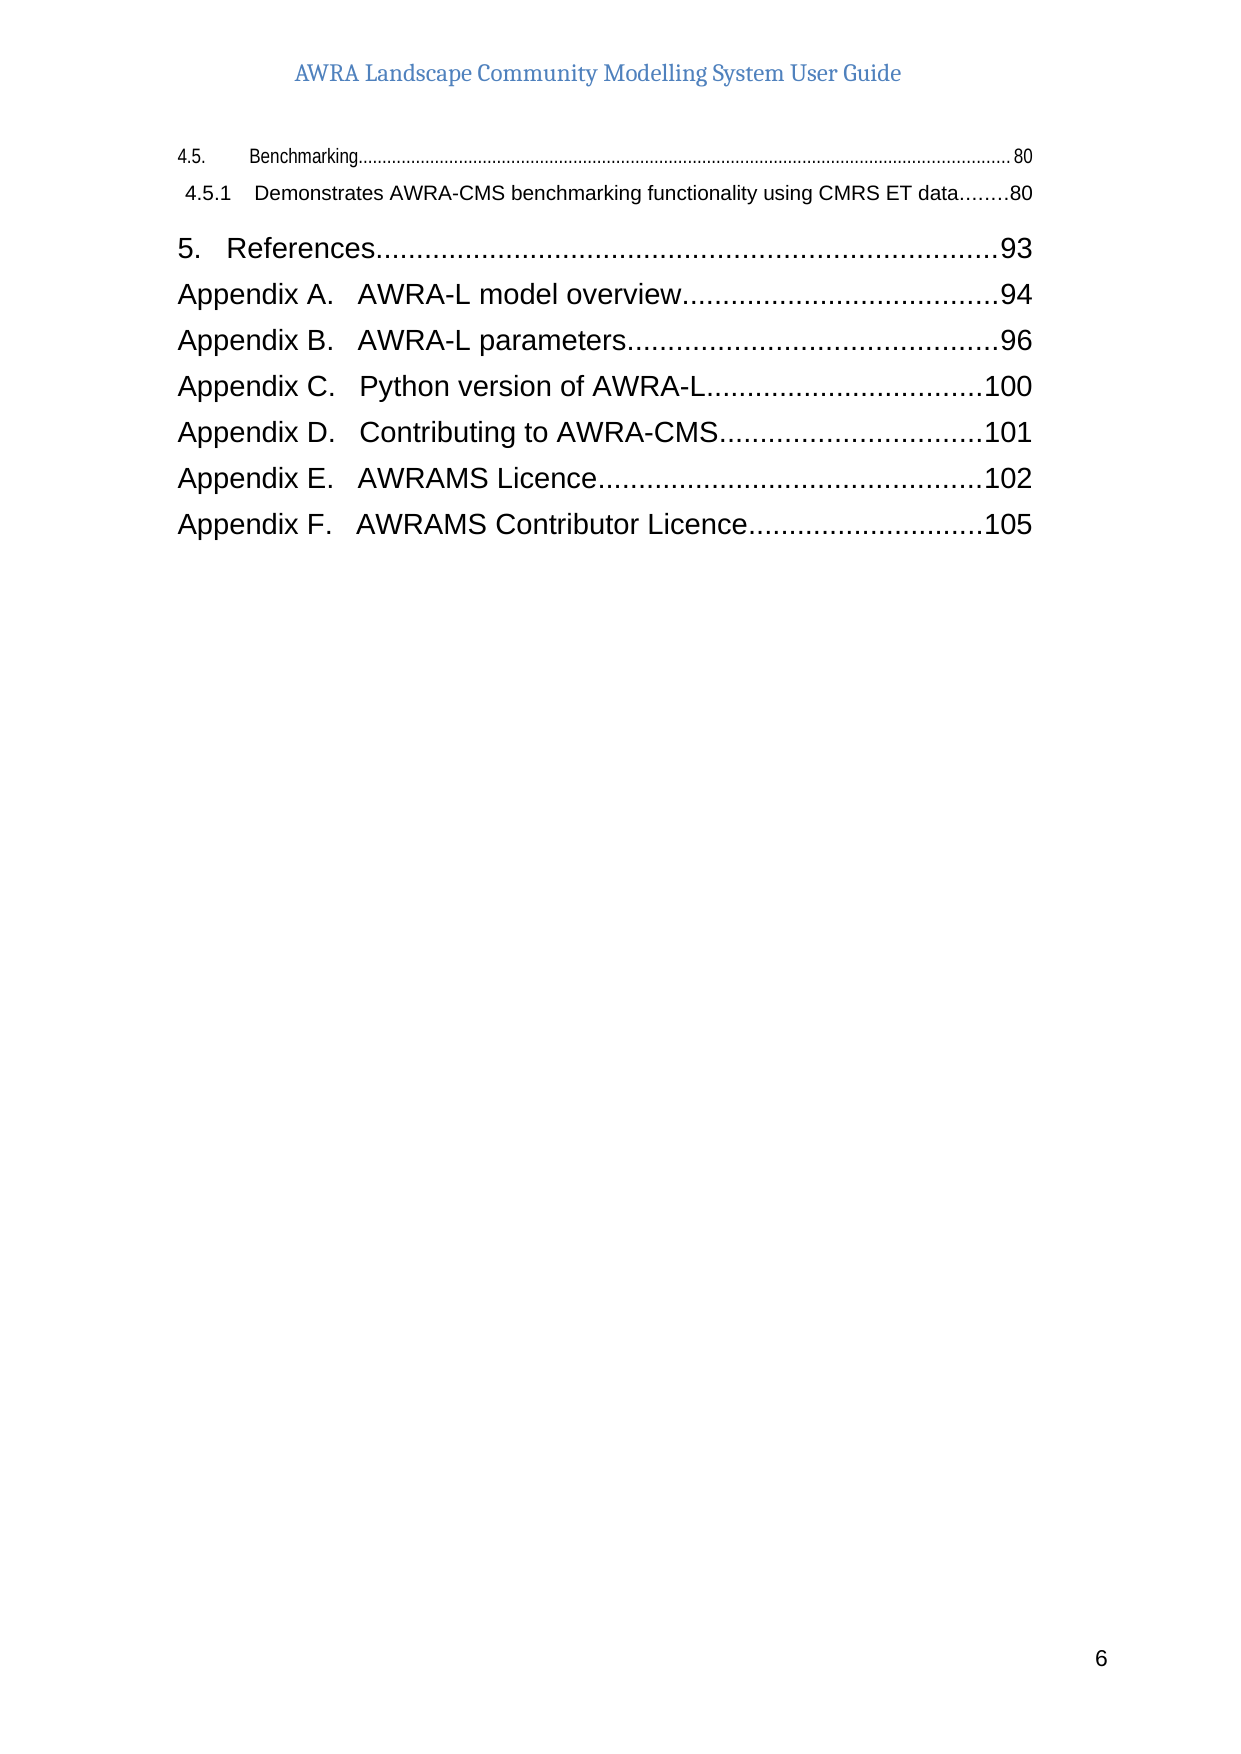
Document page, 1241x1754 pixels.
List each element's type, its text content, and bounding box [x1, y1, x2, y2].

text 4.5.1 Demonstrates AWRA-CMS benchmarking functionality using CMRS ET data 80 [185, 181, 1107, 205]
text 5. References 93 [177, 231, 1107, 264]
text 4.5. Benchmarking 80 [177, 144, 1107, 168]
text Appendix F. AWRAMS Contributor Licence 105 [177, 507, 1107, 541]
text Appendix D. Contributing to AWRA-CMS 101 [177, 415, 1107, 448]
text Appendix A. AWRA-L model overview 94 [177, 277, 1107, 310]
text Appendix E. AWRAMS Licence 102 [177, 461, 1107, 494]
text Appendix C. Python version of AWRA-L 100 [177, 369, 1107, 402]
text Appendix B. AWRA-L parameters 96 [177, 323, 1107, 356]
